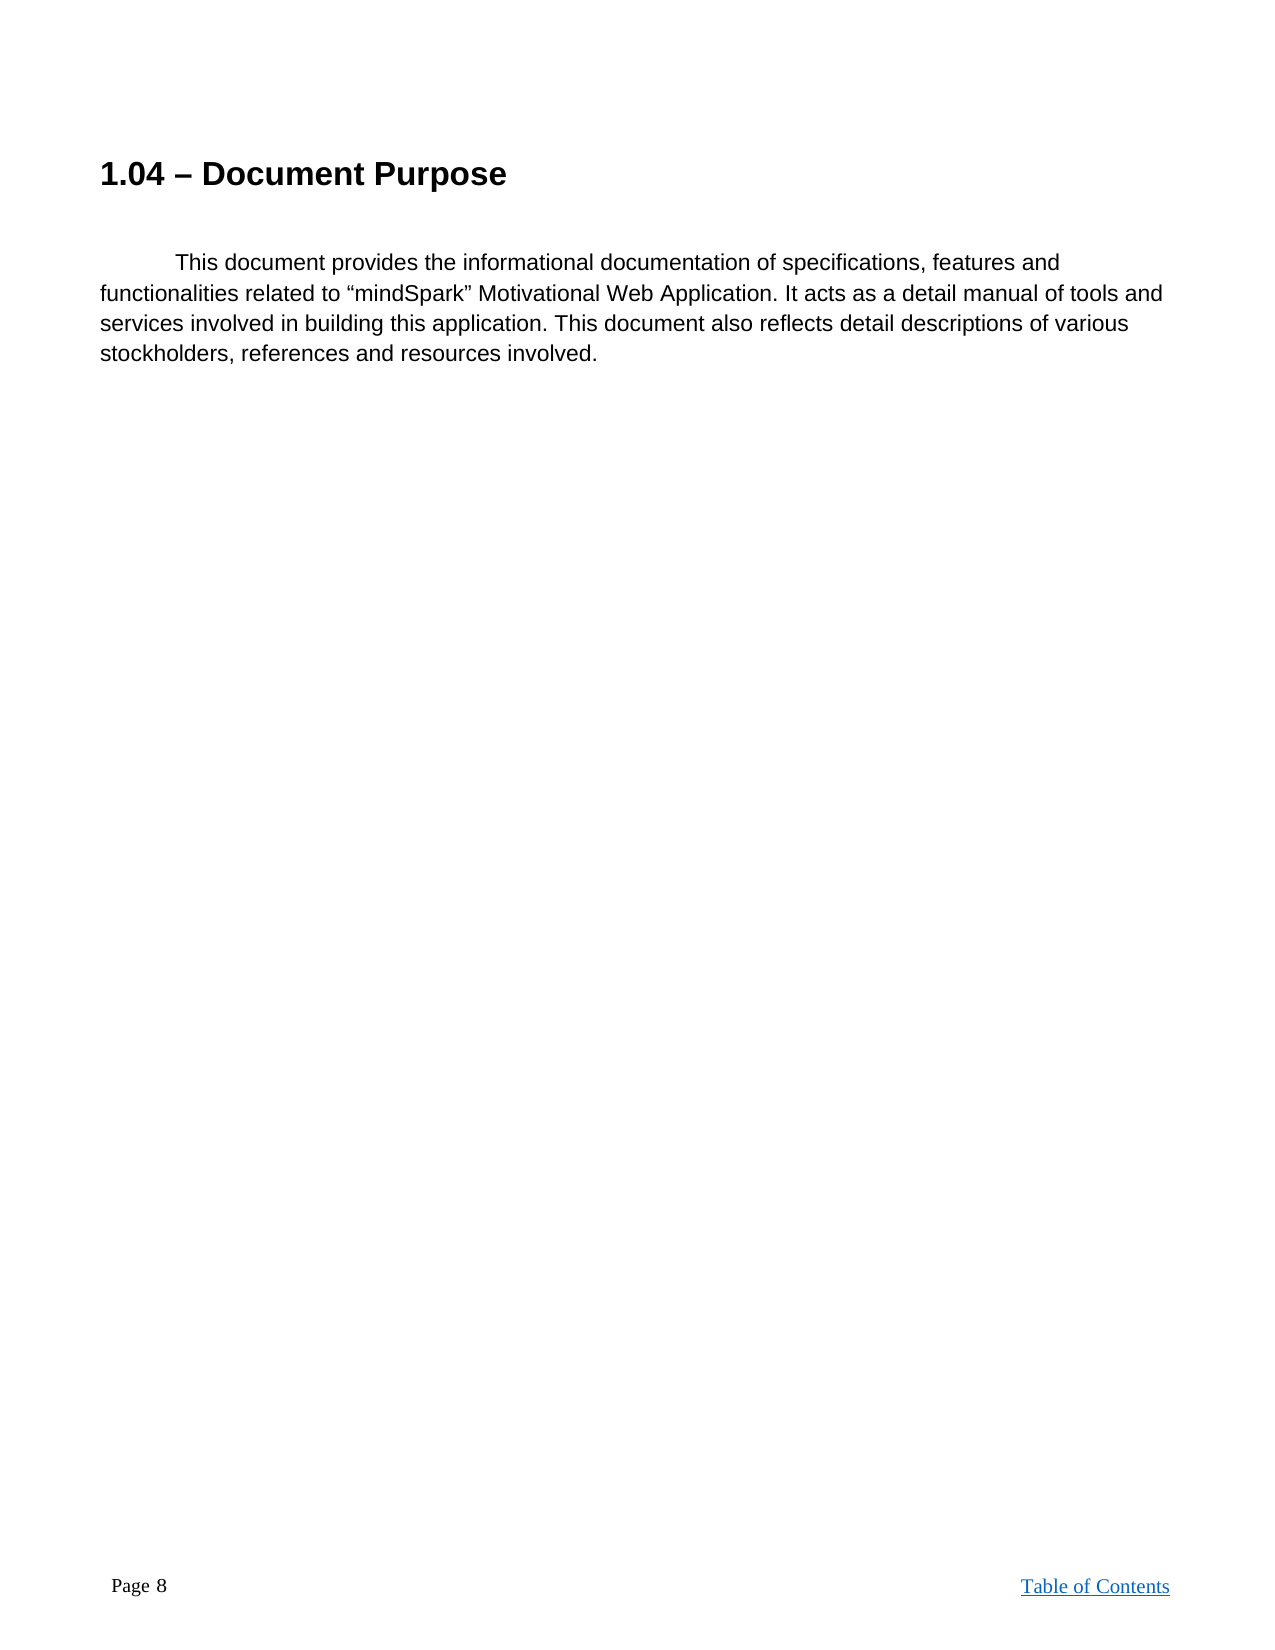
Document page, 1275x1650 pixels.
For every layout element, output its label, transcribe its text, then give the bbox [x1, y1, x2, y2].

text This document provides the informational documentation of specifications, features and functionalities related to “mindSpark” Motivational Web Application. It acts as a detail manual of tools and services involved in building this application. This document also reflects detail descriptions of various stockholders, references and resources involved. [100, 249, 1175, 366]
subtitle 1.04 – Document Purpose [100, 154, 1175, 193]
